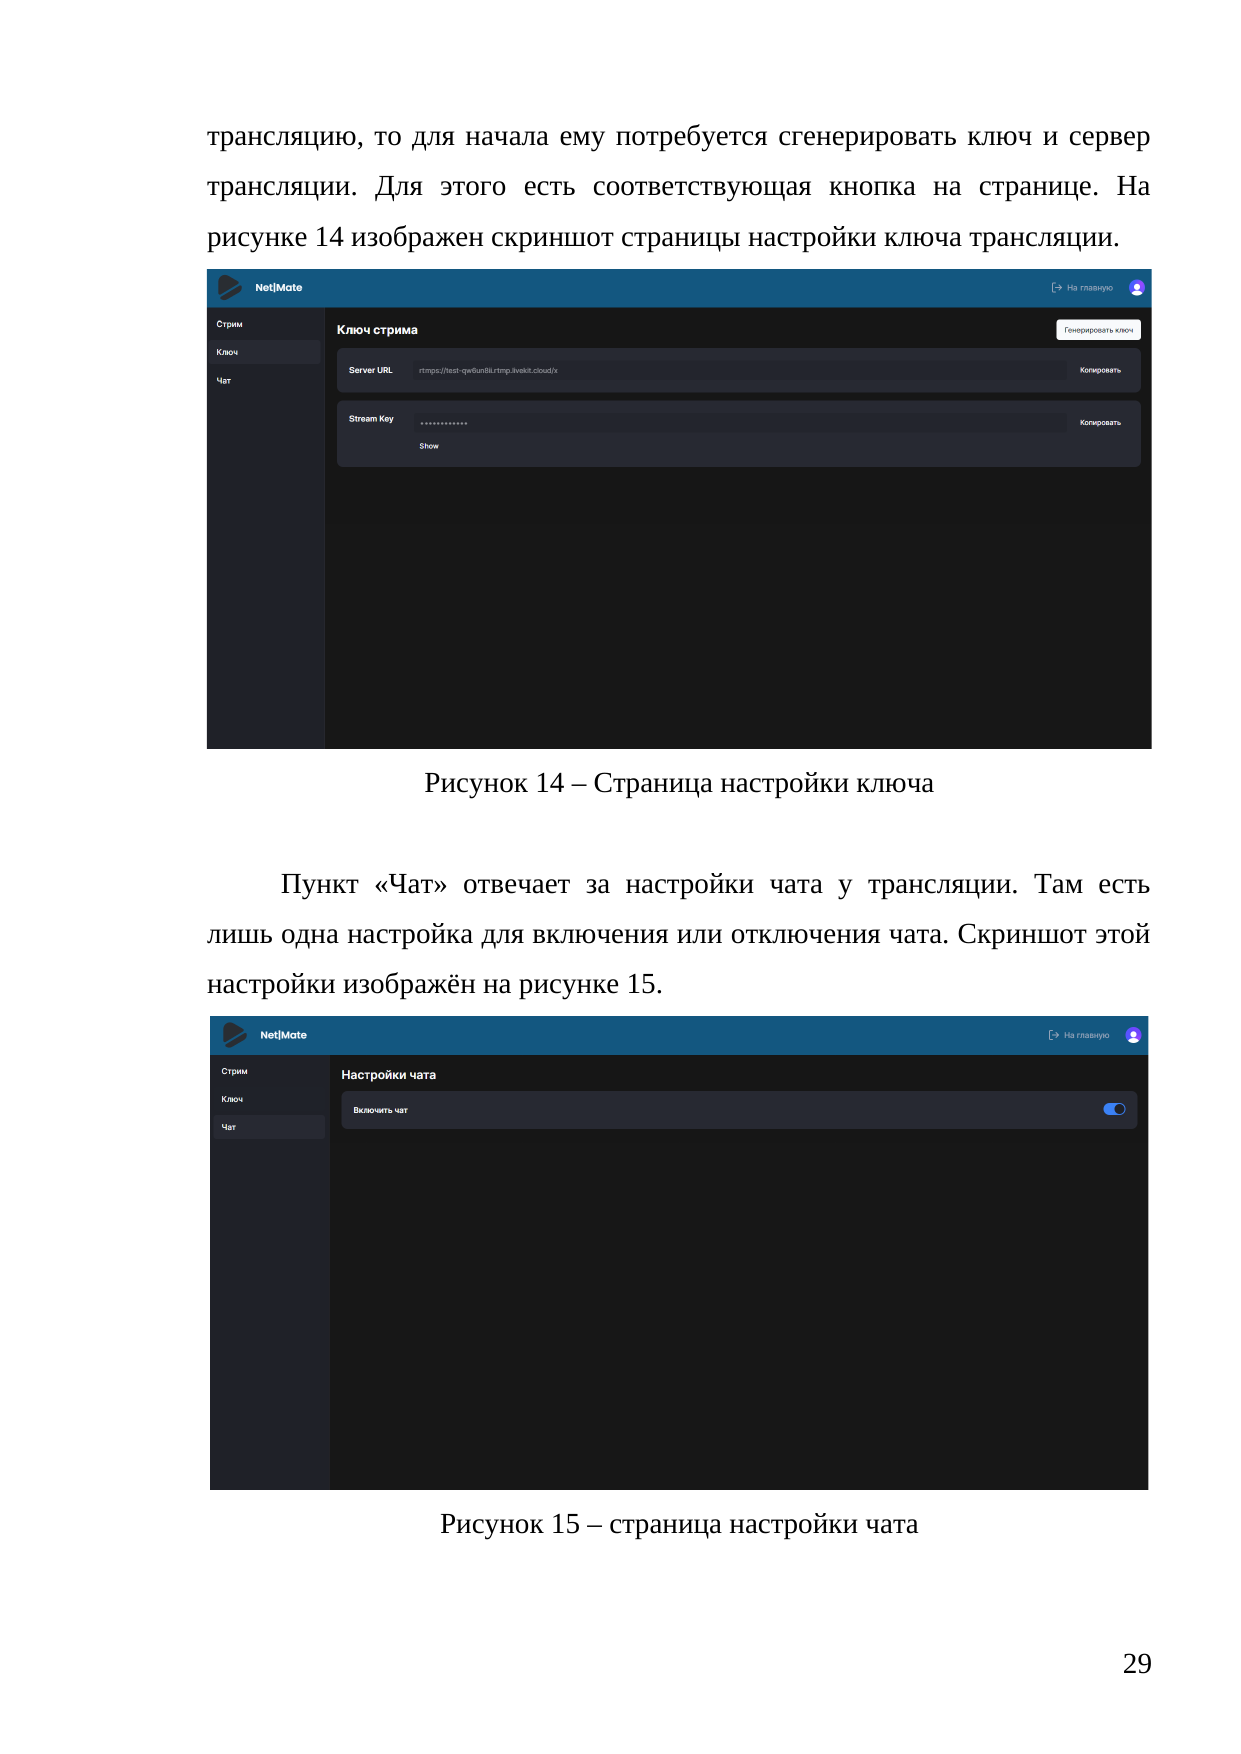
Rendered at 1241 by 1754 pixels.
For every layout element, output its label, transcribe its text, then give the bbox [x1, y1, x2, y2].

text Рисунок 15 – страница настройки чата [207, 1506, 1152, 1539]
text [207, 118, 1152, 252]
text Рисунок 14 – Страница настройки ключа [207, 765, 1152, 799]
picture [210, 1016, 1149, 1490]
picture [206, 269, 1152, 749]
text Пункт «Чат» отвечает за настройки чата у трансляции. Там есть лишь одна настройка для включения или отключения чата. Скриншот этой настройки изображён на рисунке 15. [207, 866, 1152, 1000]
